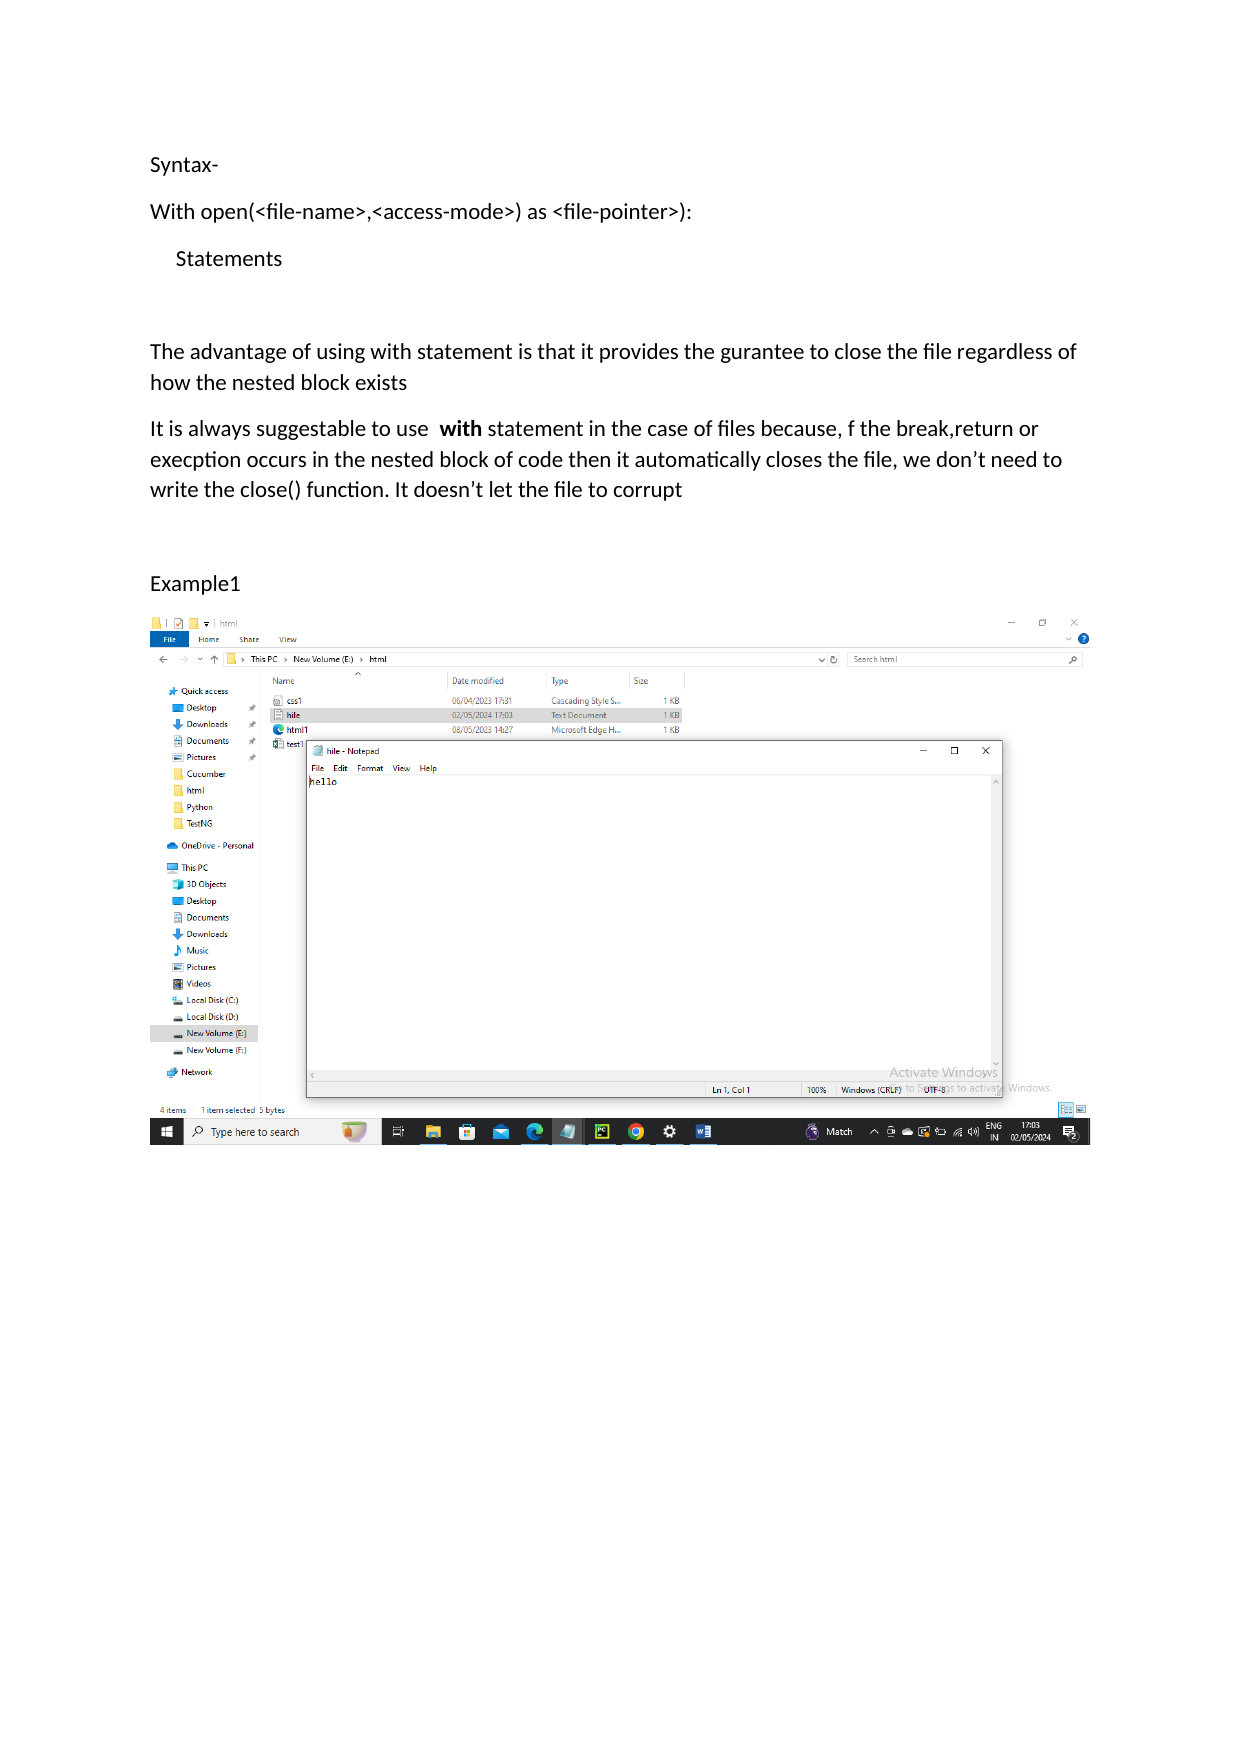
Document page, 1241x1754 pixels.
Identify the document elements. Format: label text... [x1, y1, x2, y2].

text Example1 [150, 569, 1090, 597]
text Statements [150, 244, 1090, 272]
text It is always suggestable to use with statement in the case of files because, f the break,return or execption occurs in the nested block of code then it automatically closes the file, we don’t need to write the close() function. It doesn’t let the file to corrupt [150, 414, 1090, 503]
text Syntax- [150, 150, 1090, 178]
text With open(<file-name>,<access-mode>) as <file-pointer>): [150, 197, 1090, 225]
text The advantage of using with statement is that it provides the gurantee to close the file regardless of how the nested block exists [150, 337, 1090, 396]
picture [150, 615, 1091, 1145]
